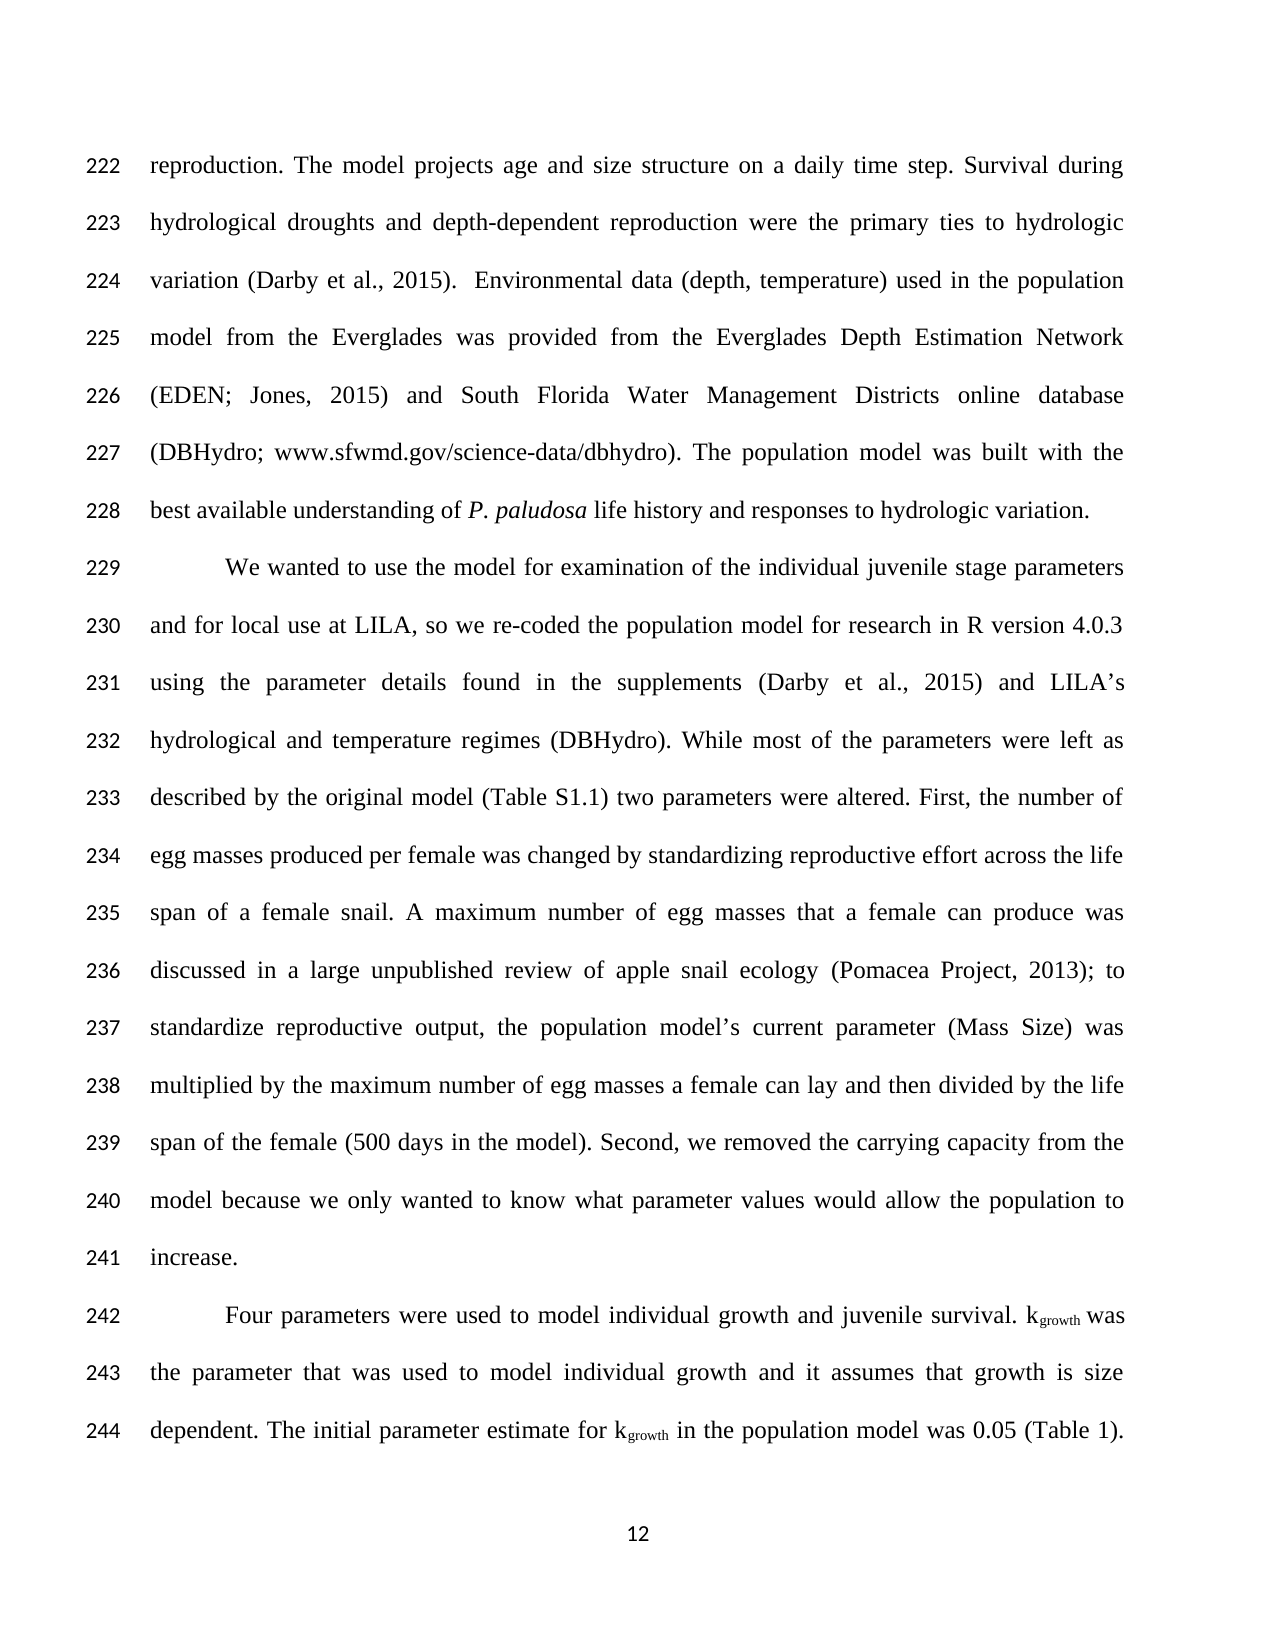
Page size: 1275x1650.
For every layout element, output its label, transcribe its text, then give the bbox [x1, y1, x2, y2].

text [150, 1300, 1125, 1444]
text We wanted to use the model for examination of the individual juvenile stage parameters and for local use at LILA, so we re-coded the population model for research in R version 4.0.3 using the parameter details found in the supplements (Darby et al., 2015) and LILA’s hydrological and temperature regimes (DBHydro). While most of the parameters were left as described by the original model (Table S1.1) two parameters were altered. First, the number of egg masses produced per female was changed by standardizing reproductive effort across the life span of a female snail. A maximum number of egg masses that a female can produce was discussed in a large unpublished review of apple snail ecology (Pomacea Project, 2013); to standardize reproductive output, the population model’s current parameter (Mass Size) was multiplied by the maximum number of egg masses a female can lay and then divided by the life span of the female (500 days in the model). Second, we removed the carrying capacity from the model because we only wanted to know what parameter values would allow the population to increase. [150, 552, 1125, 1271]
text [150, 150, 1125, 524]
